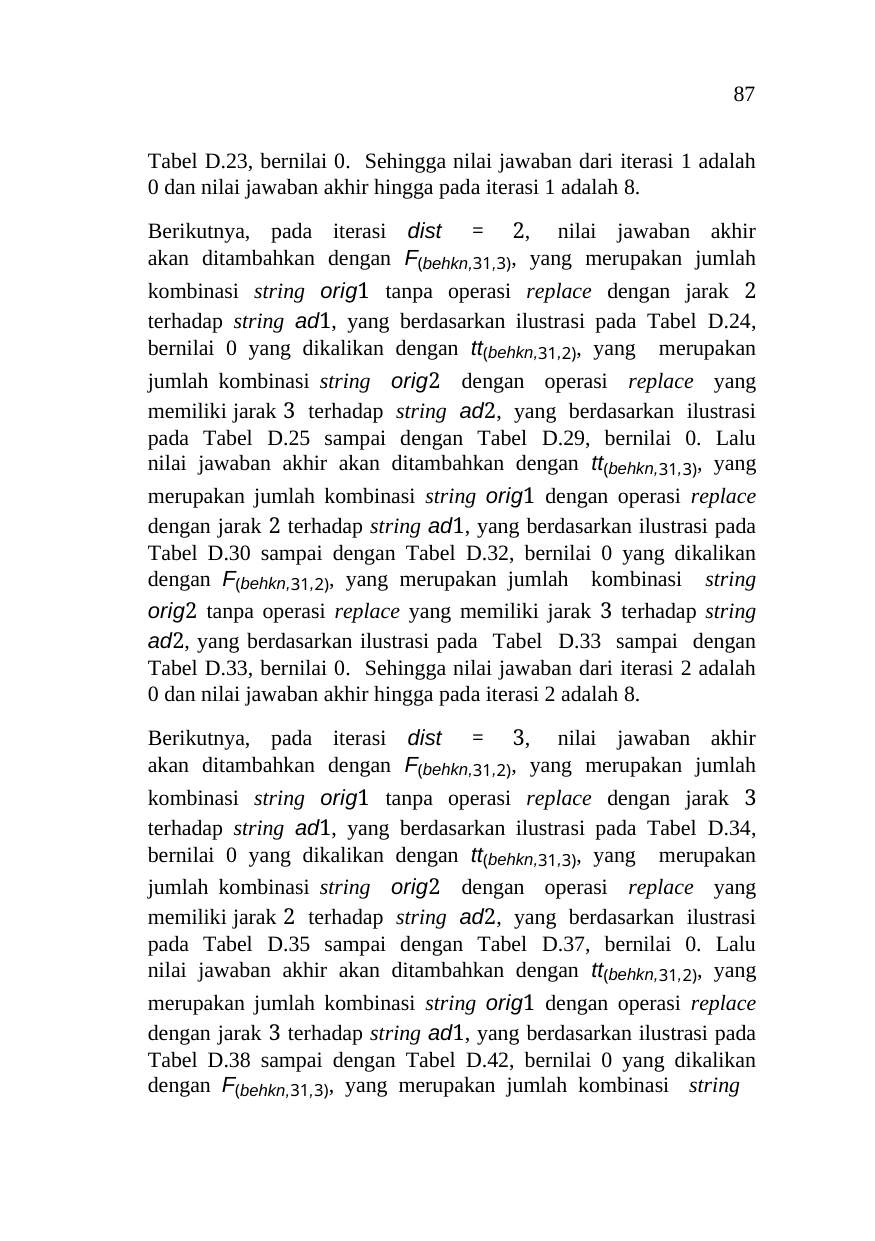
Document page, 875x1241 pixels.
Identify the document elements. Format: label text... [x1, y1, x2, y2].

text Berikutnya, pada iterasi dist = 2, nilai jawaban akhir akan ditambahkan dengan F(behkn,31,3), yang merupakan jumlah kombinasi string orig1 tanpa operasi replace dengan jarak 2 terhadap string ad1, yang berdasarkan ilustrasi pada Tabel D.24, bernilai 0 yang dikalikan dengan tt(behkn,31,2), yang merupakan jumlah kombinasi string orig2 dengan operasi replace yang memiliki jarak 3 terhadap string ad2, yang berdasarkan ilustrasi pada Tabel D.25 sampai dengan Tabel D.29, bernilai 0. Lalu nilai jawaban akhir akan ditambahkan dengan tt(behkn,31,3), yang merupakan jumlah kombinasi string orig1 dengan operasi replace dengan jarak 2 terhadap string ad1, yang berdasarkan ilustrasi pada Tabel D.30 sampai dengan Tabel D.32, bernilai 0 yang dikalikan dengan F(behkn,31,2), yang merupakan jumlah kombinasi string orig2 tanpa operasi replace yang memiliki jarak 3 terhadap string ad2, yang berdasarkan ilustrasi pada Tabel D.33 sampai dengan Tabel D.33, bernilai 0. Sehingga nilai jawaban dari iterasi 2 adalah 0 dan nilai jawaban akhir hingga pada iterasi 2 adalah 8. [148, 215, 756, 706]
text Berikutnya, pada iterasi dist = 3, nilai jawaban akhir akan ditambahkan dengan F(behkn,31,2), yang merupakan jumlah kombinasi string orig1 tanpa operasi replace dengan jarak 3 terhadap string ad1, yang berdasarkan ilustrasi pada Tabel D.34, bernilai 0 yang dikalikan dengan tt(behkn,31,3), yang merupakan jumlah kombinasi string orig2 dengan operasi replace yang memiliki jarak 2 terhadap string ad2, yang berdasarkan ilustrasi pada Tabel D.35 sampai dengan Tabel D.37, bernilai 0. Lalu nilai jawaban akhir akan ditambahkan dengan tt(behkn,31,2), yang merupakan jumlah kombinasi string orig1 dengan operasi replace dengan jarak 3 terhadap string ad1, yang berdasarkan ilustrasi pada Tabel D.38 sampai dengan Tabel D.42, bernilai 0 yang dikalikan dengan F(behkn,31,3), yang merupakan jumlah kombinasi string [148, 722, 756, 1102]
text Tabel D.23, bernilai 0. Sehingga nilai jawaban dari iterasi 1 adalah 0 dan nilai jawaban akhir hingga pada iterasi 1 adalah 8. [148, 148, 756, 199]
